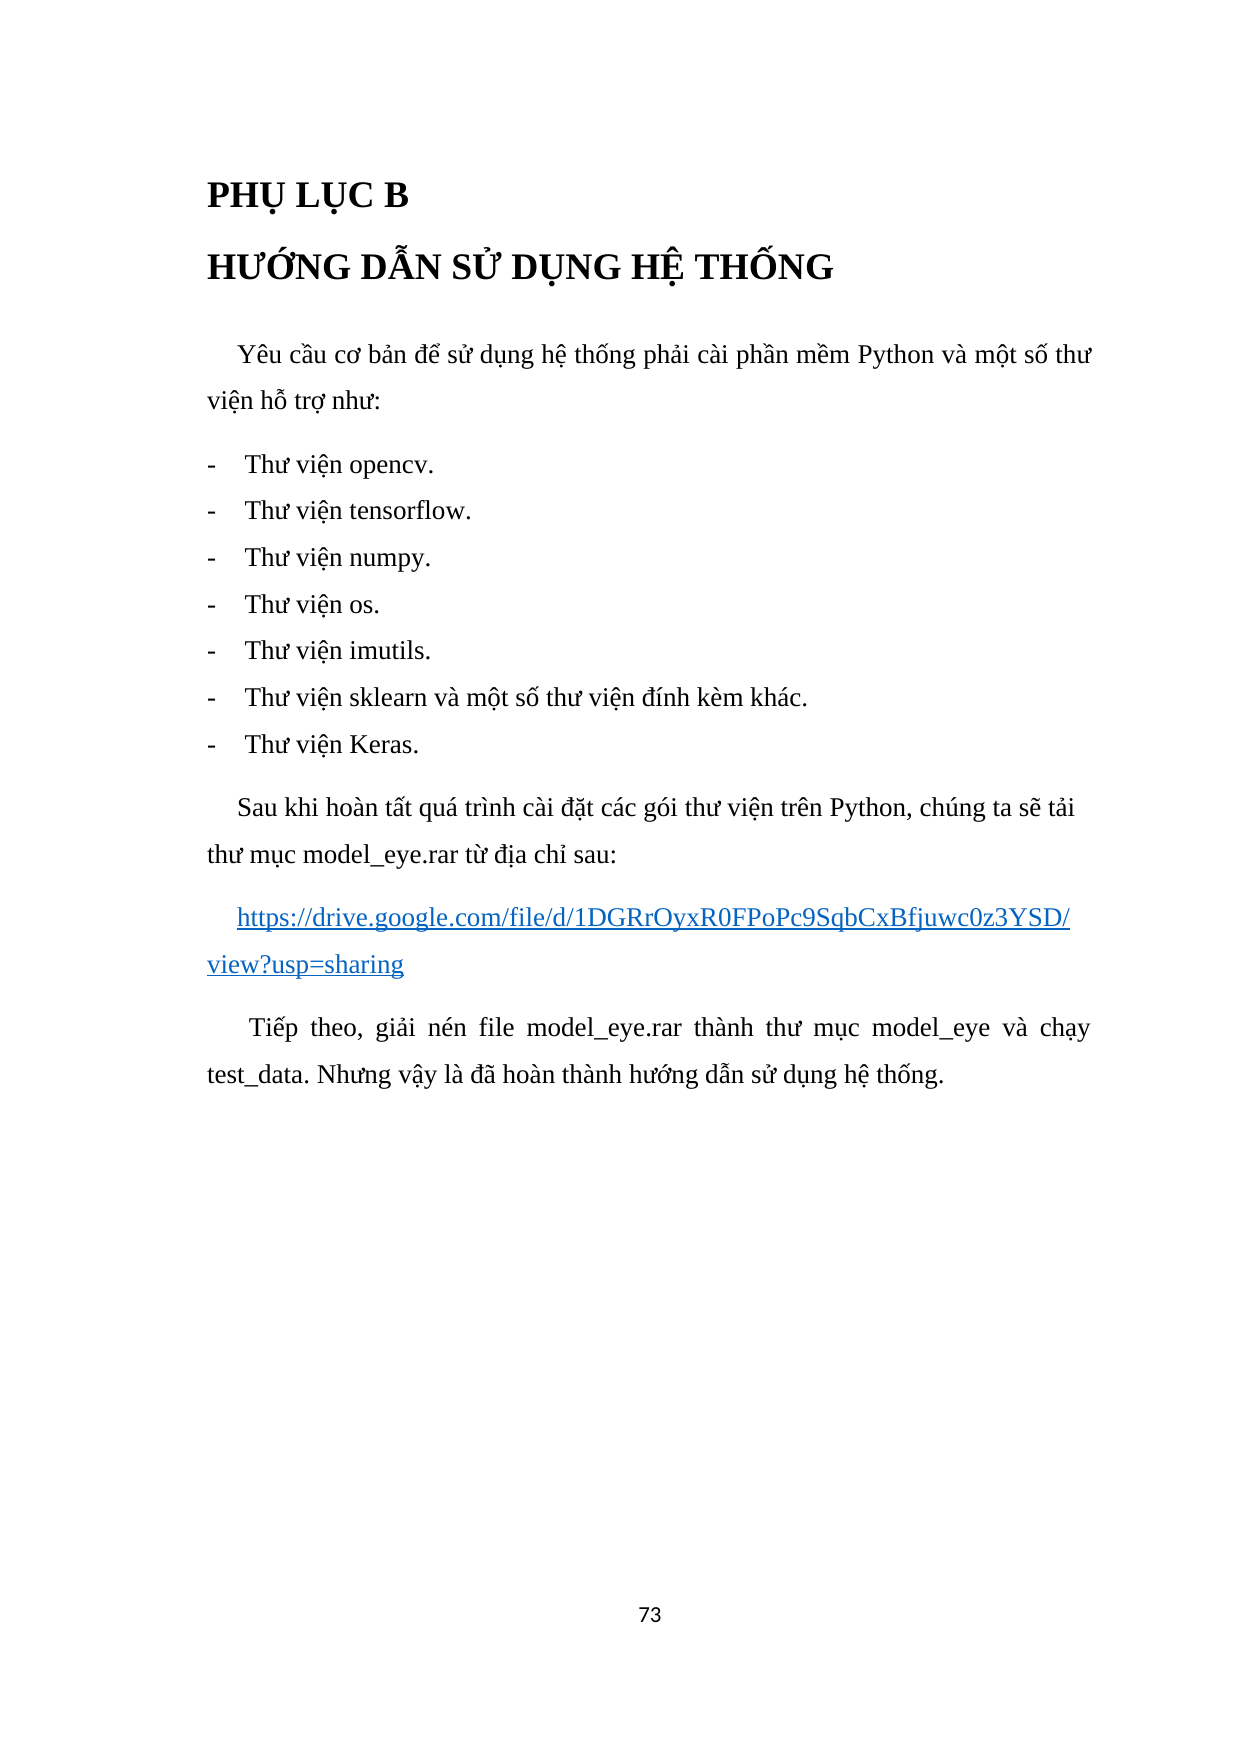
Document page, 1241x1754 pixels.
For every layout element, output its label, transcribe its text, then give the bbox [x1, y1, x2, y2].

text Sau khi hoàn tất quá trình cài đặt các gói thư viện trên Python, chúng ta sẽ tải thư mục model_eye.rar từ địa chỉ sau: [207, 791, 1092, 869]
list Thư viện Keras. [207, 728, 1092, 759]
list Thư viện tensorflow. [207, 494, 1092, 526]
list Thư viện numpy. [207, 541, 1092, 572]
list Thư viện sklearn và một số thư viện đính kèm khác. [207, 681, 1092, 712]
subtitle PHỤ LỤC B [207, 173, 1092, 216]
subtitle HƯỚNG DẪN SỬ DỤNG HỆ THỐNG [207, 244, 1092, 287]
list Thư viện opencv. [207, 448, 1092, 479]
list Thư viện imutils. [207, 634, 1092, 666]
list Thư viện os. [207, 588, 1092, 619]
text Yêu cầu cơ bản để sử dụng hệ thống phải cài phần mềm Python và một số thư viện hỗ trợ như: [207, 338, 1092, 416]
text Tiếp theo, giải nén file model_eye.rar thành thư mục model_eye và chạy test_data. Nhưng vậy là đã hoàn thành hướng dẫn sử dụng hệ thống. [207, 1011, 1092, 1089]
text https://drive.google.com/file/d/1DGRrOyxR0FPoPc9SqbCxBfjuwc0z3YSD/view?usp=sharing [207, 901, 1092, 979]
